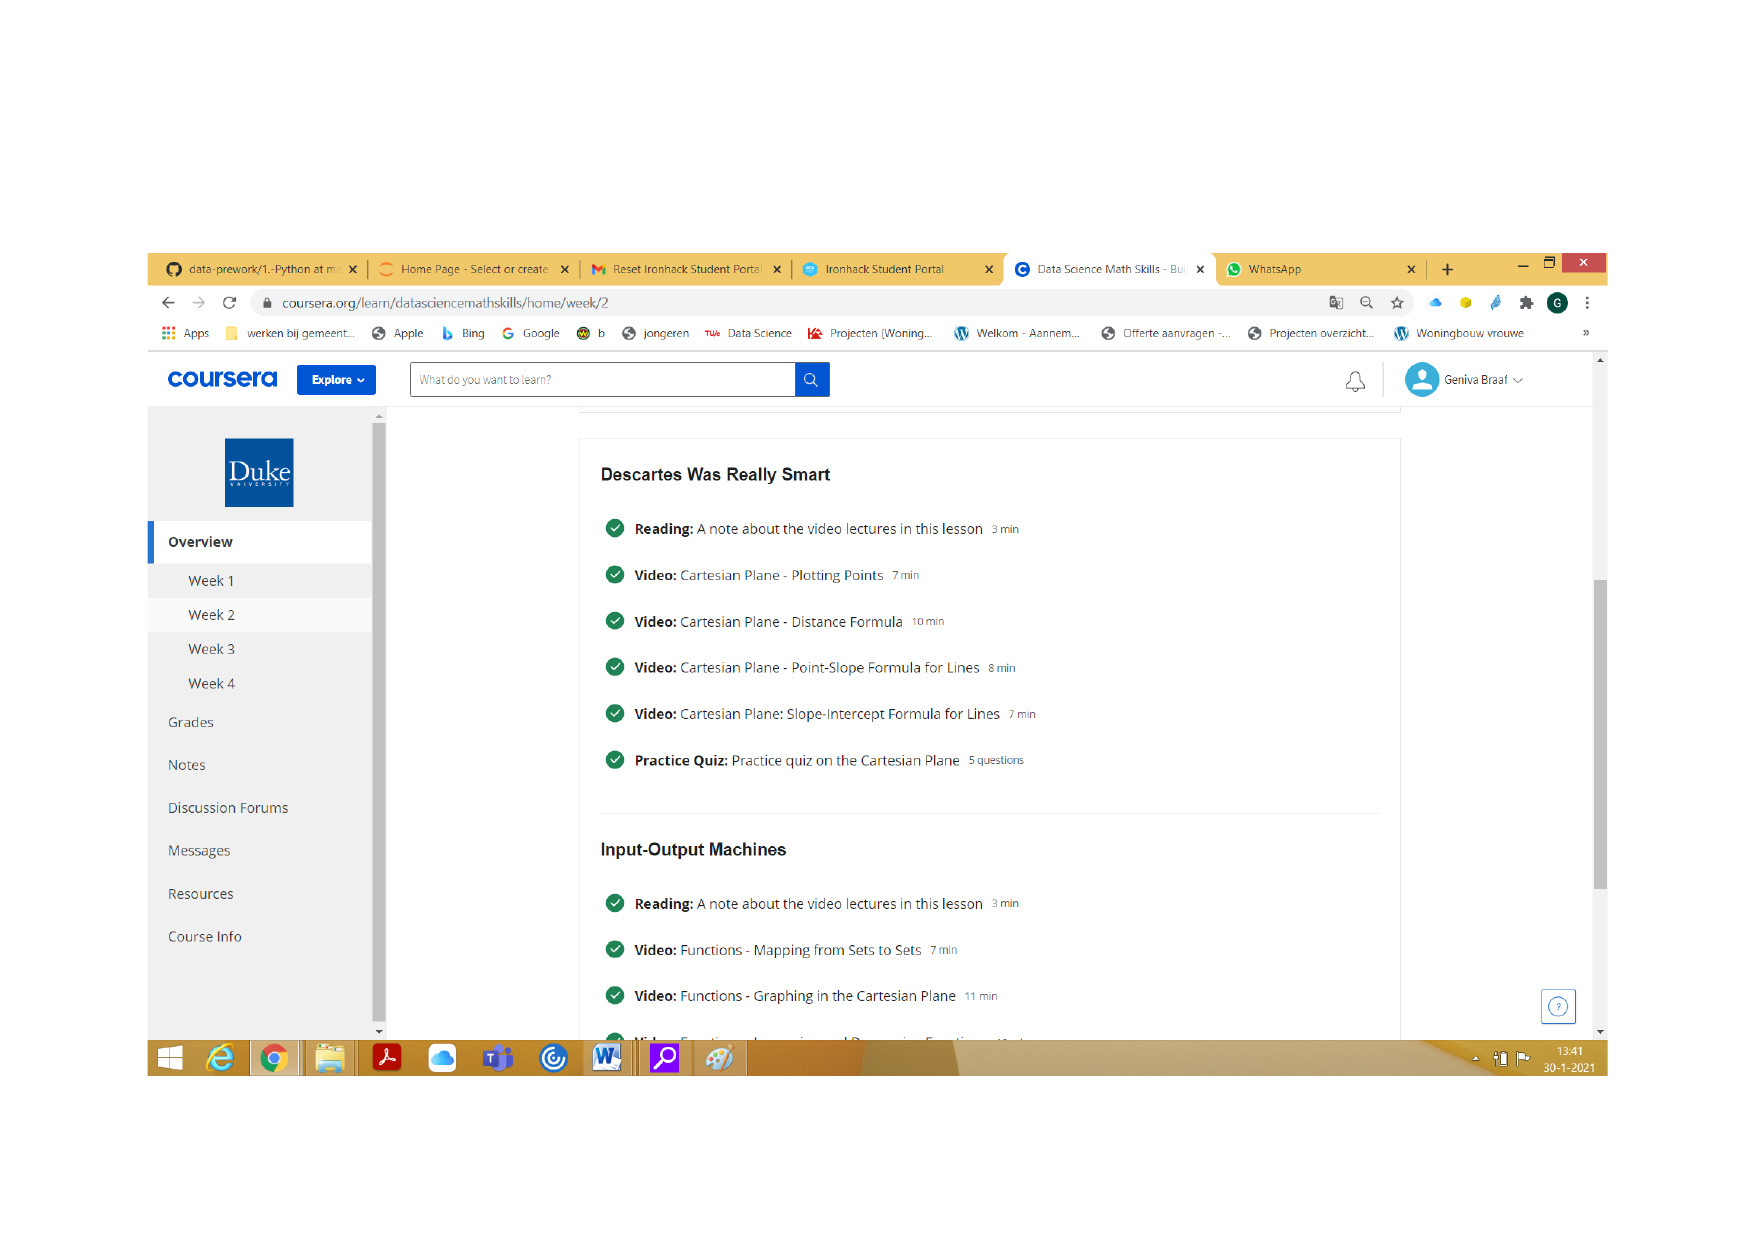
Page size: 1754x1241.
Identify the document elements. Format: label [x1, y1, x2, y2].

picture [147, 253, 1608, 1076]
